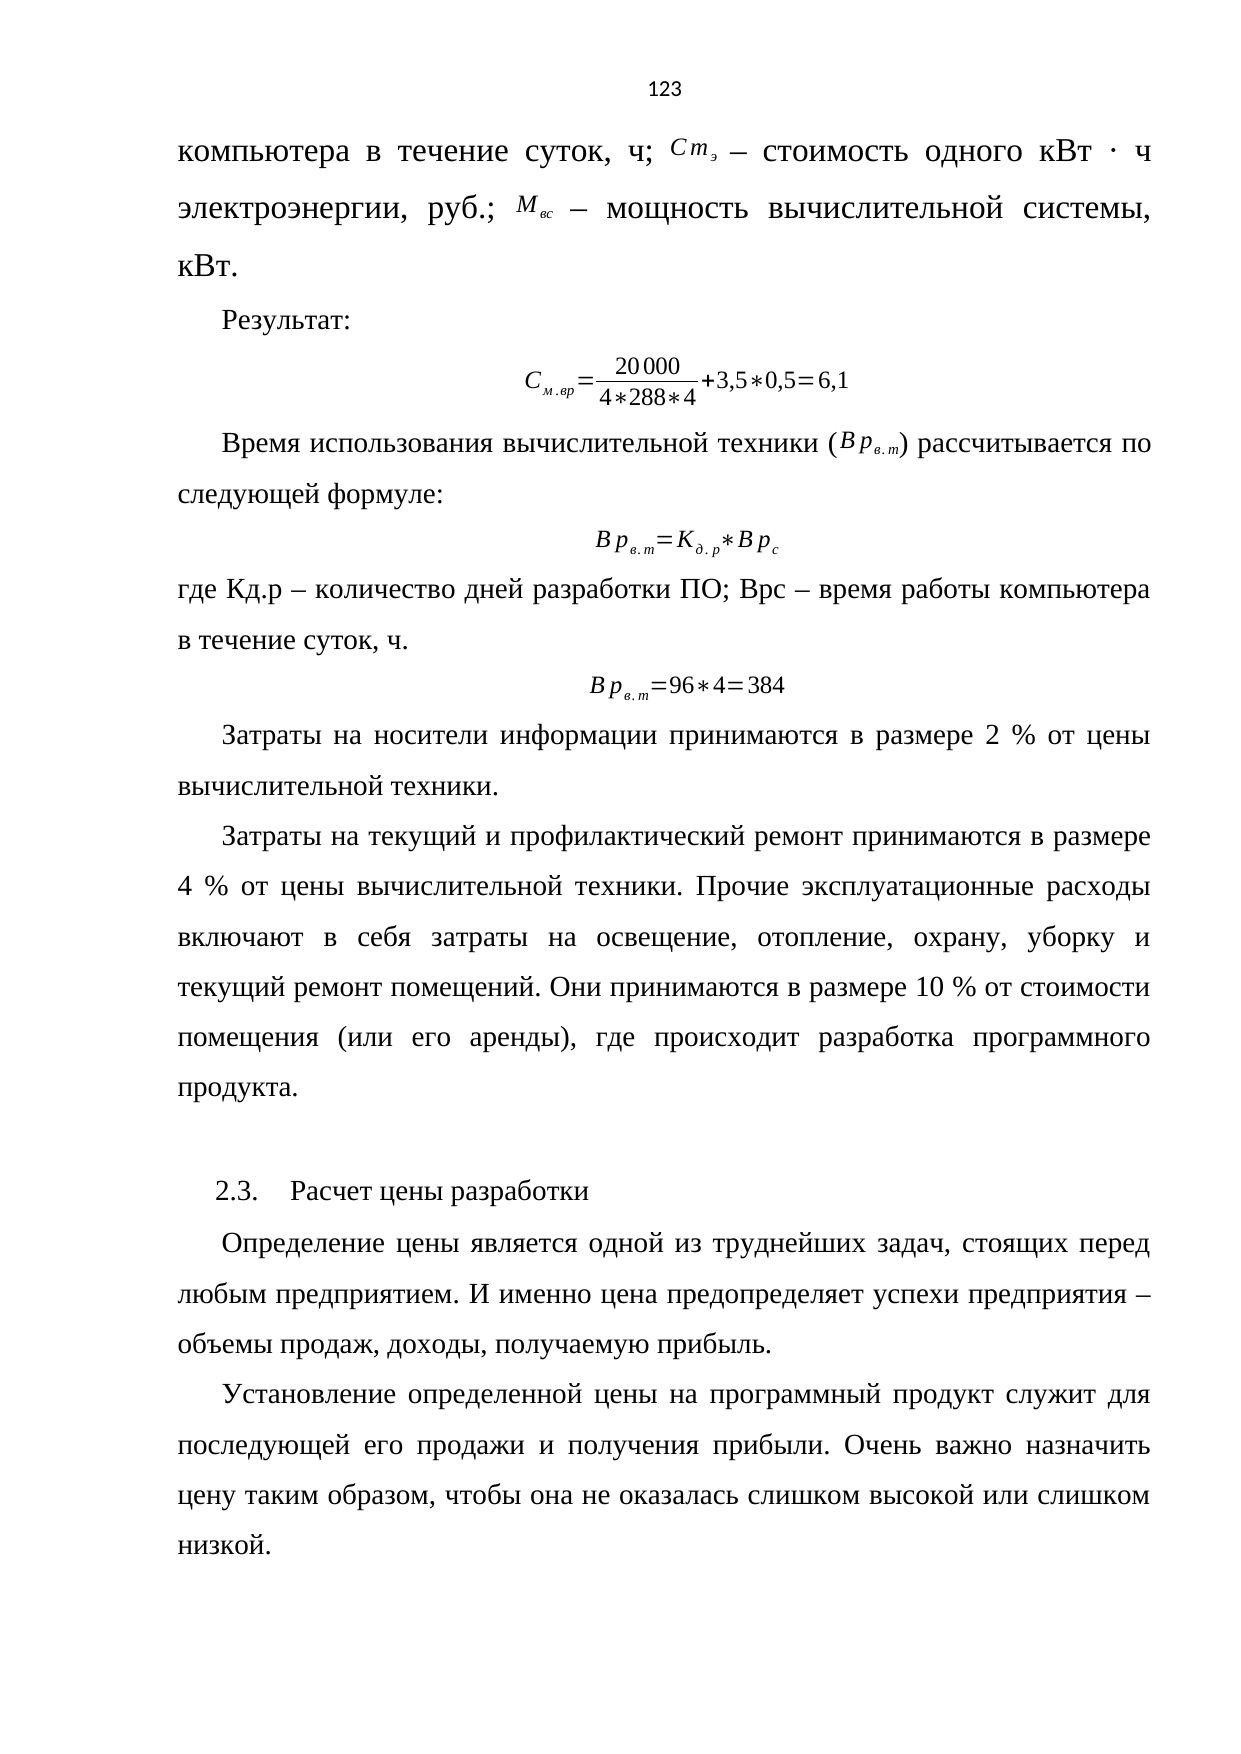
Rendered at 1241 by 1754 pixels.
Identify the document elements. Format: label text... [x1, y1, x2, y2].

text Определение цены является одной из труднейших задач, стоящих перед любым предприятием. И именно цена предопределяет успехи предприятия – объемы продаж, доходы, получаемую прибыль. [177, 1226, 1152, 1360]
text Результат: [177, 302, 1152, 336]
text Время использования вычислительной техники () рассчитывается по следующей формуле: [177, 426, 1152, 509]
text Установление определенной цены на программный продукт служит для последующей его продажи и получения прибыли. Очень важно назначить цену таким образом, чтобы она не оказалась слишком высокой или слишком низкой. [177, 1376, 1152, 1561]
text где Кд.р – количество дней разработки ПО; Врс – время работы компьютера в течение суток, ч. [177, 571, 1152, 655]
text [177, 130, 1152, 283]
list Расчет цены разработки [215, 1173, 1152, 1206]
text Затраты на текущий и профилактический ремонт принимаются в размере 4 % от цены вычислительной техники. Прочие эксплуатационные расходы включают в себя затраты на освещение, отопление, охрану, уборку и текущий ремонт помещений. Они принимаются в размере 10 % от стоимости помещения (или его аренды), где происходит разработка программного продукта. [177, 818, 1152, 1103]
text Затраты на носители информации принимаются в размере 2 % от цены вычислительной техники. [177, 717, 1152, 801]
